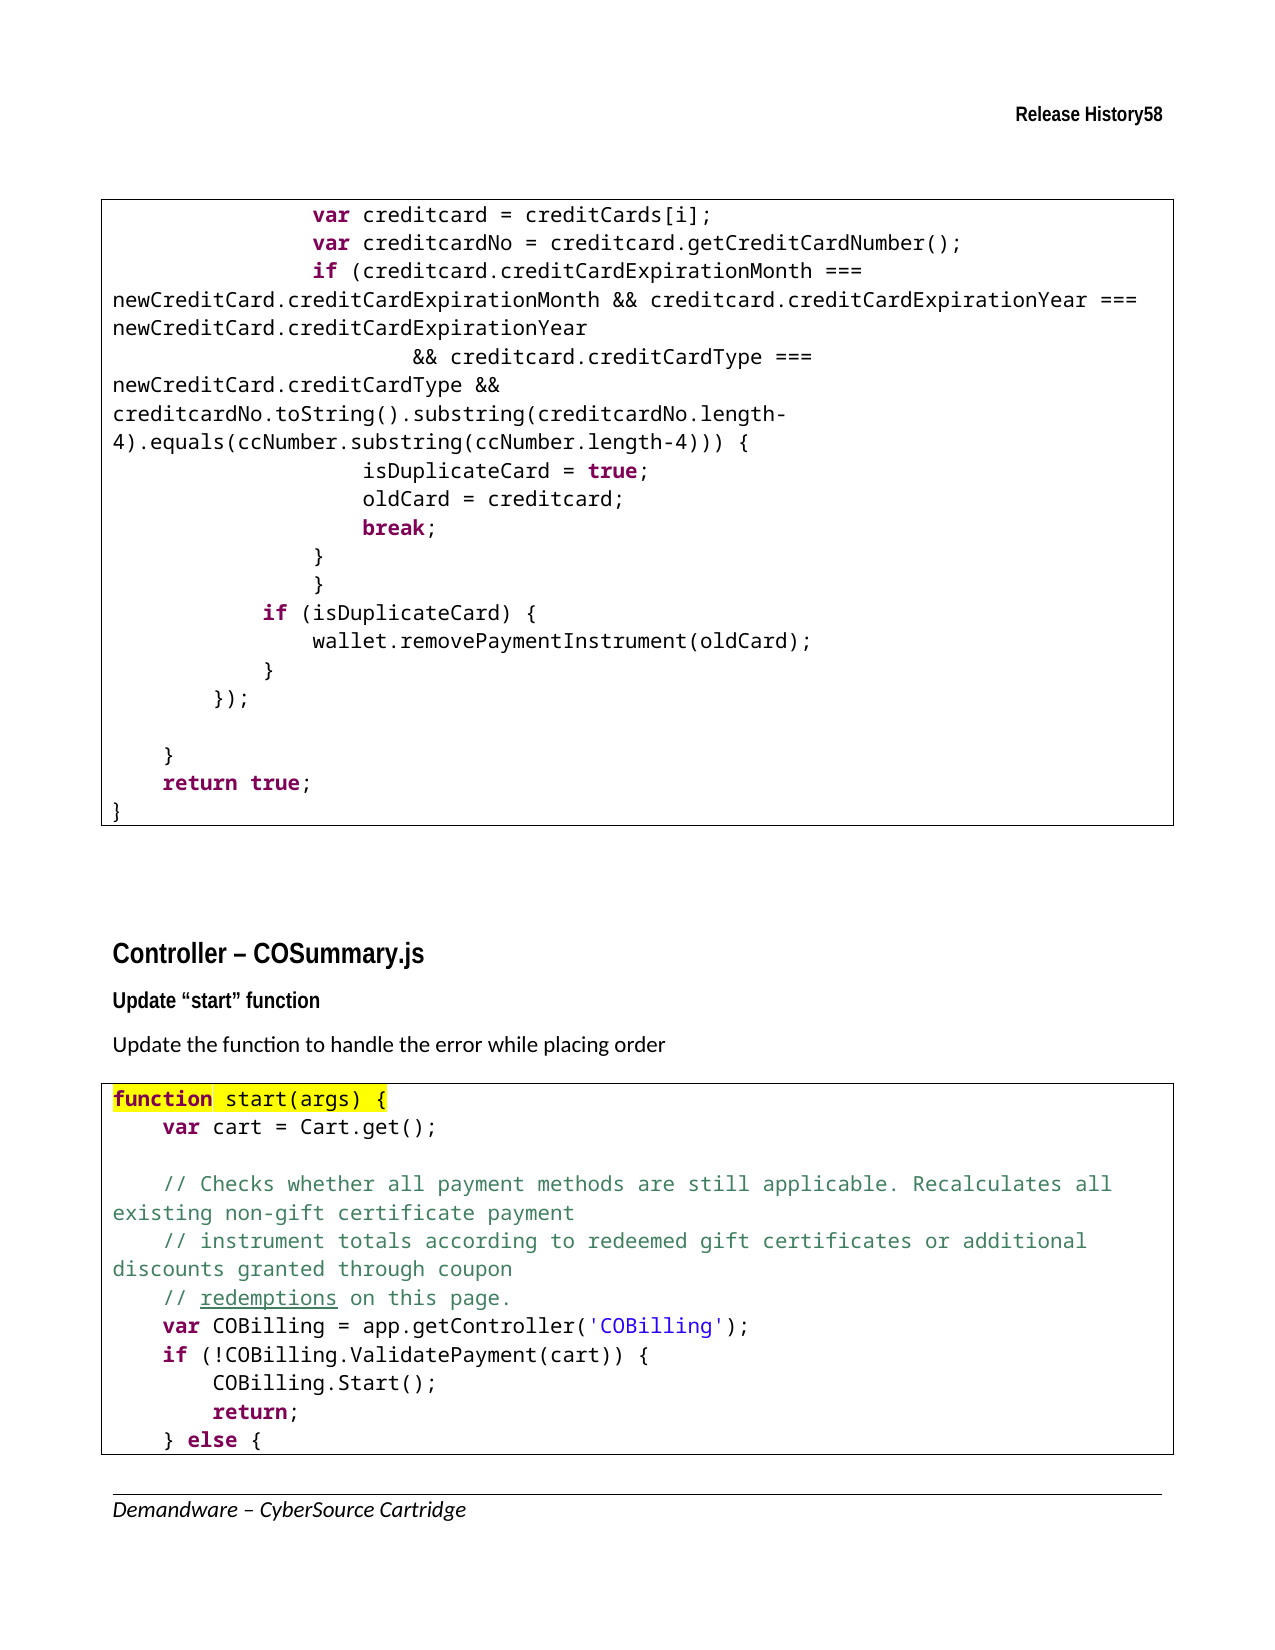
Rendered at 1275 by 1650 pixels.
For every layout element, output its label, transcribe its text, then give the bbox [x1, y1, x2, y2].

subtitle Update “start” function [112, 987, 1162, 1013]
subtitle Controller – COSummary.js [112, 936, 1162, 970]
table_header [102, 200, 1173, 825]
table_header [102, 1084, 1173, 1454]
text Update the function to handle the error while placing order [112, 1030, 1162, 1058]
